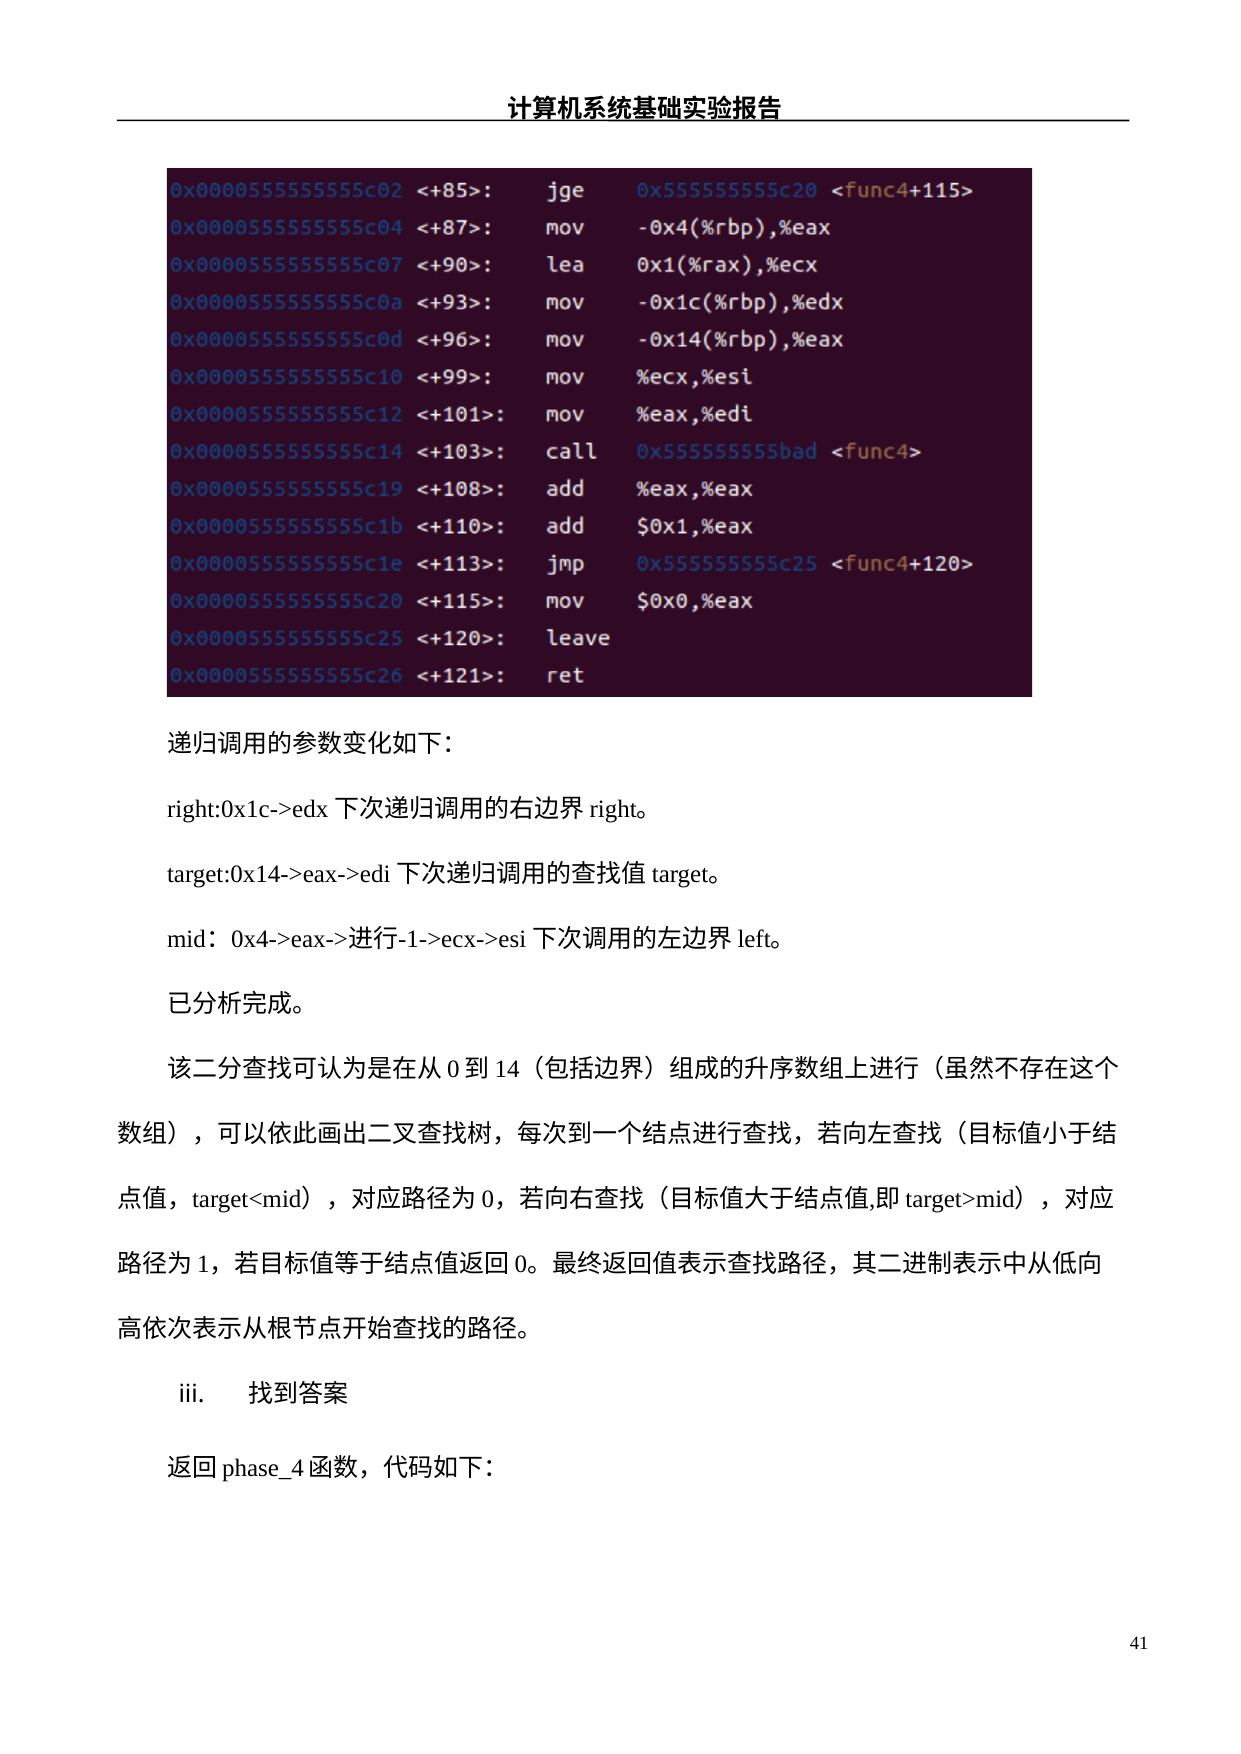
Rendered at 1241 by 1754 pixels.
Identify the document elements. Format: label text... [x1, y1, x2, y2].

text 递归调用的参数变化如下： [117, 709, 1123, 774]
text mid：0x4->eax->进行-1->ecx->esi 下次调用的左边界left。 [117, 904, 1123, 969]
text 返回phase_4函数，代码如下： [117, 1433, 1123, 1498]
text 该二分查找可认为是在从0到14（包括边界）组成的升序数组上进行（虽然不存在这个数组），可以依此画出二叉查找树，每次到一个结点进行查找，若向左查找（目标值小于结点值，target<mid），对应路径为0，若向右查找（目标值大于结点值,即target>mid），对应路径为1，若目标值等于结点值返回0。最终返回值表示查找路径，其二进制表示中从低向高依次表示从根节点开始查找的路径。 [117, 1034, 1123, 1359]
text 已分析完成。 [117, 969, 1123, 1034]
text right:0x1c->edx 下次递归调用的右边界right。 [117, 774, 1123, 839]
picture [166, 168, 1033, 697]
text target:0x14->eax->edi 下次递归调用的查找值target。 [117, 839, 1123, 904]
list 找到答案 [204, 1359, 1123, 1424]
